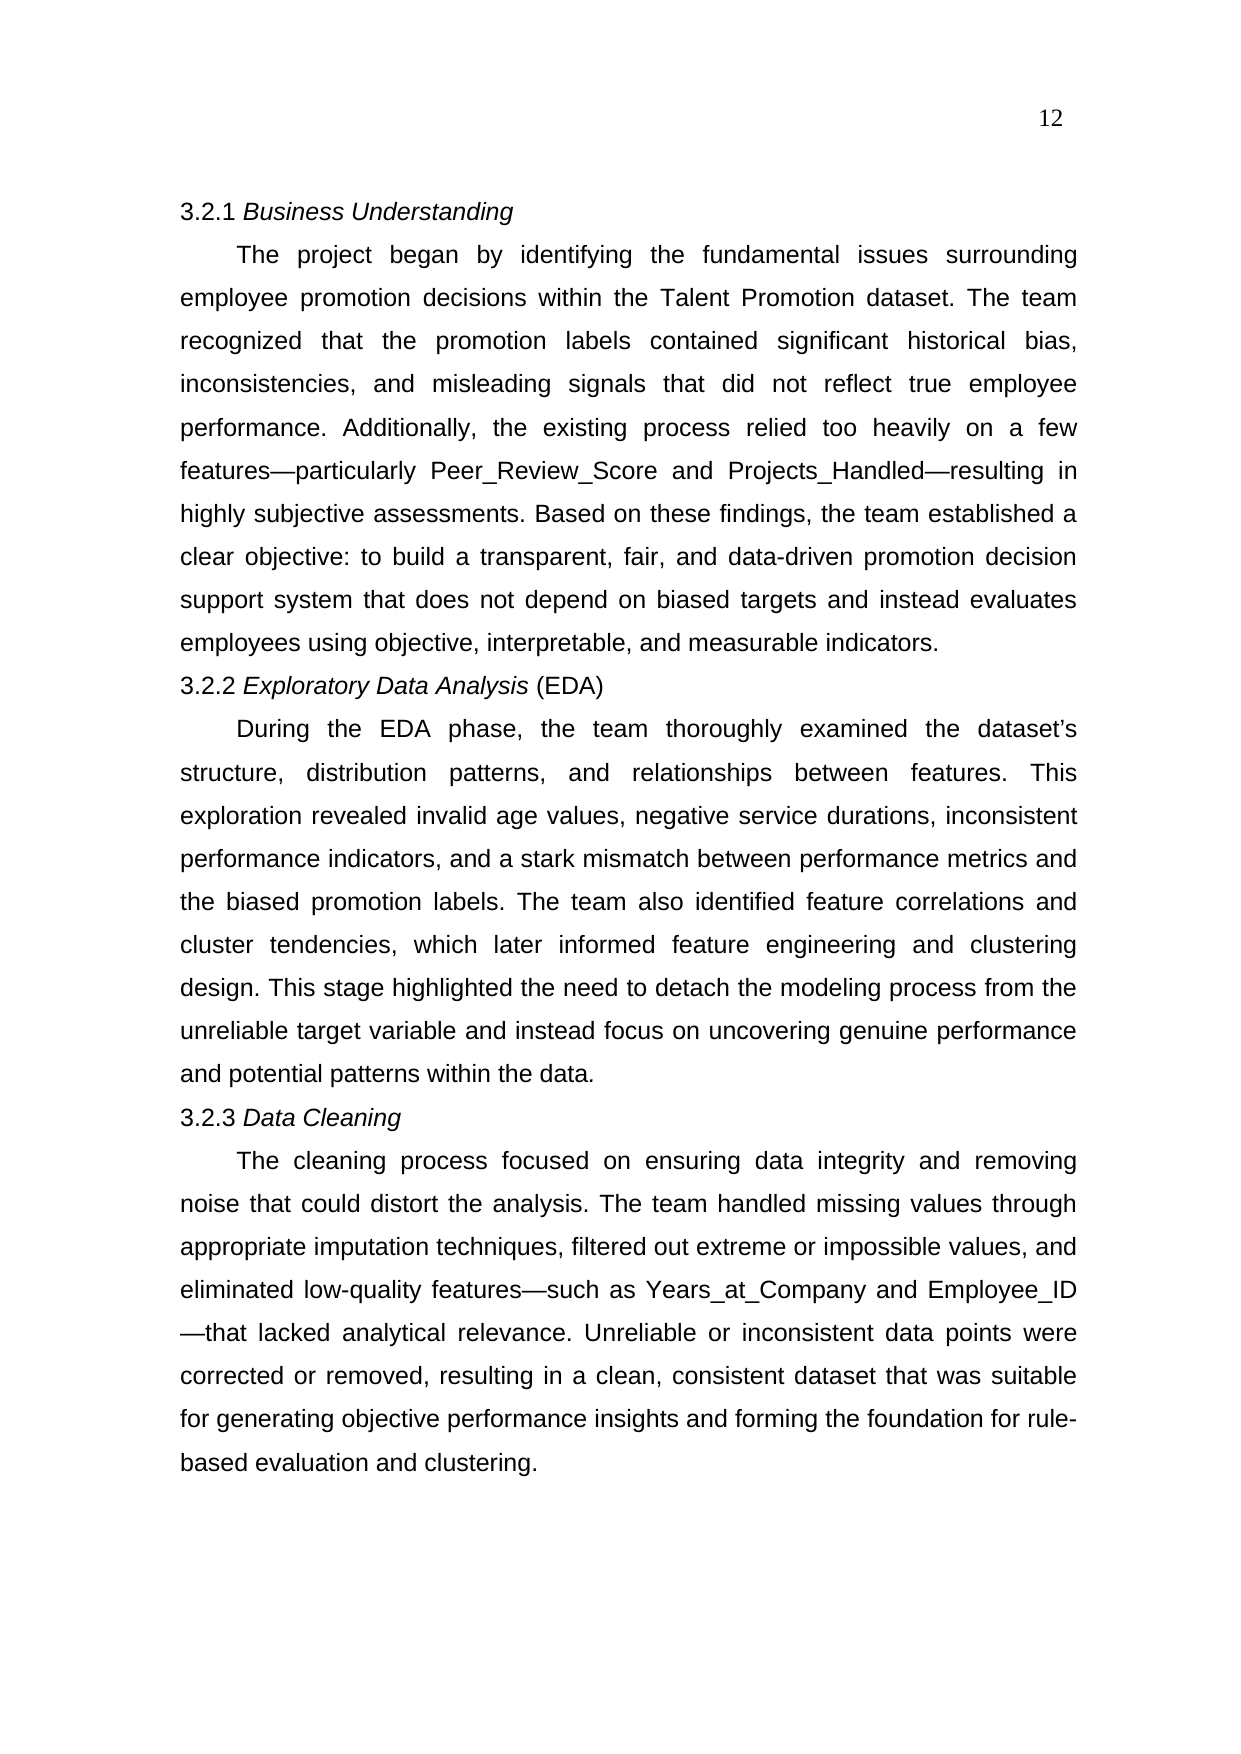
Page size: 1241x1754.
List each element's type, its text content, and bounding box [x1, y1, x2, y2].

text 3.2.1 Business Understanding [180, 197, 1079, 226]
text The cleaning process focused on ensuring data integrity and removing noise that could distort the analysis. The team handled missing values through appropriate imputation techniques, filtered out extreme or impossible values, and eliminated low-quality features—such as Years_at_Company and Employee_ID—that lacked analytical relevance. Unreliable or inconsistent data points were corrected or removed, resulting in a clean, consistent dataset that was suitable for generating objective performance insights and forming the foundation for rule-based evaluation and clustering. [180, 1146, 1079, 1476]
text The project began by identifying the fundamental issues surrounding employee promotion decisions within the Talent Promotion dataset. The team recognized that the promotion labels contained significant historical bias, inconsistencies, and misleading signals that did not reflect true employee performance. Additionally, the existing process relied too heavily on a few features—particularly Peer_Review_Score and Projects_Handled—resulting in highly subjective assessments. Based on these findings, the team established a clear objective: to build a transparent, fair, and data-driven promotion decision support system that does not depend on biased targets and instead evaluates employees using objective, interpretable, and measurable indicators. [180, 240, 1079, 657]
text 3.2.3 Data Cleaning [180, 1102, 1079, 1131]
text 3.2.2 Exploratory Data Analysis (EDA) [180, 671, 1079, 700]
text During the EDA phase, the team thoroughly examined the dataset’s structure, distribution patterns, and relationships between features. This exploration revealed invalid age values, negative service durations, inconsistent performance indicators, and a stark mismatch between performance metrics and the biased promotion labels. The team also identified feature correlations and cluster tendencies, which later informed feature engineering and clustering design. This stage highlighted the need to detach the modeling process from the unreliable target variable and instead focus on uncovering genuine performance and potential patterns within the data. [180, 714, 1079, 1088]
